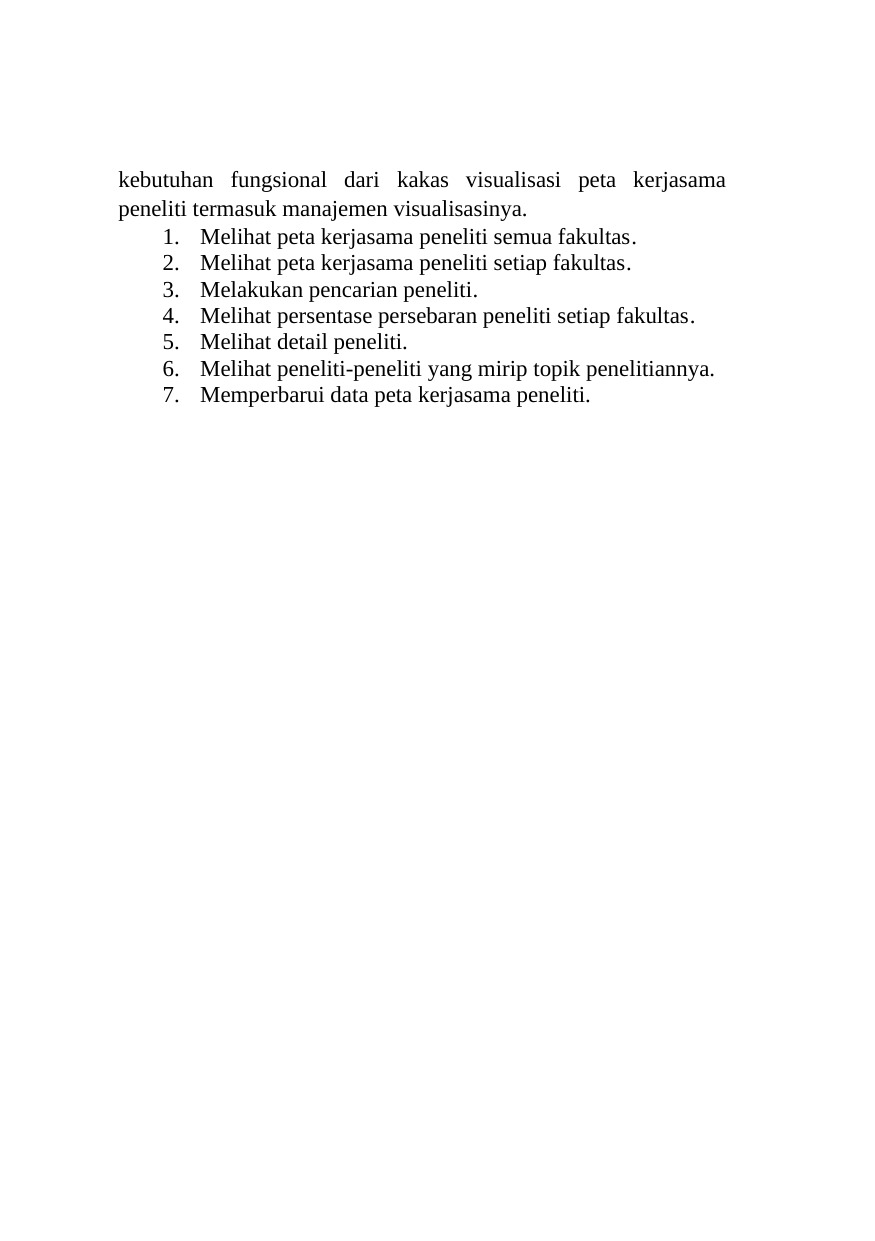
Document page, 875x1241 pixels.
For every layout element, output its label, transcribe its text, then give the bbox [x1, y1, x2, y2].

list Melihat detail peneliti. [162, 328, 726, 355]
list Memperbarui data peta kerjasama peneliti. [162, 381, 726, 407]
list Melihat persentase persebaran peneliti setiap fakultas. [162, 302, 726, 328]
list Melihat peta kerjasama peneliti semua fakultas. [162, 223, 726, 249]
list Melihat peta kerjasama peneliti setiap fakultas. [162, 249, 726, 276]
list Melihat peneliti-peneliti yang mirip topik penelitiannya. [162, 355, 726, 381]
list Melakukan pencarian peneliti. [162, 276, 726, 302]
